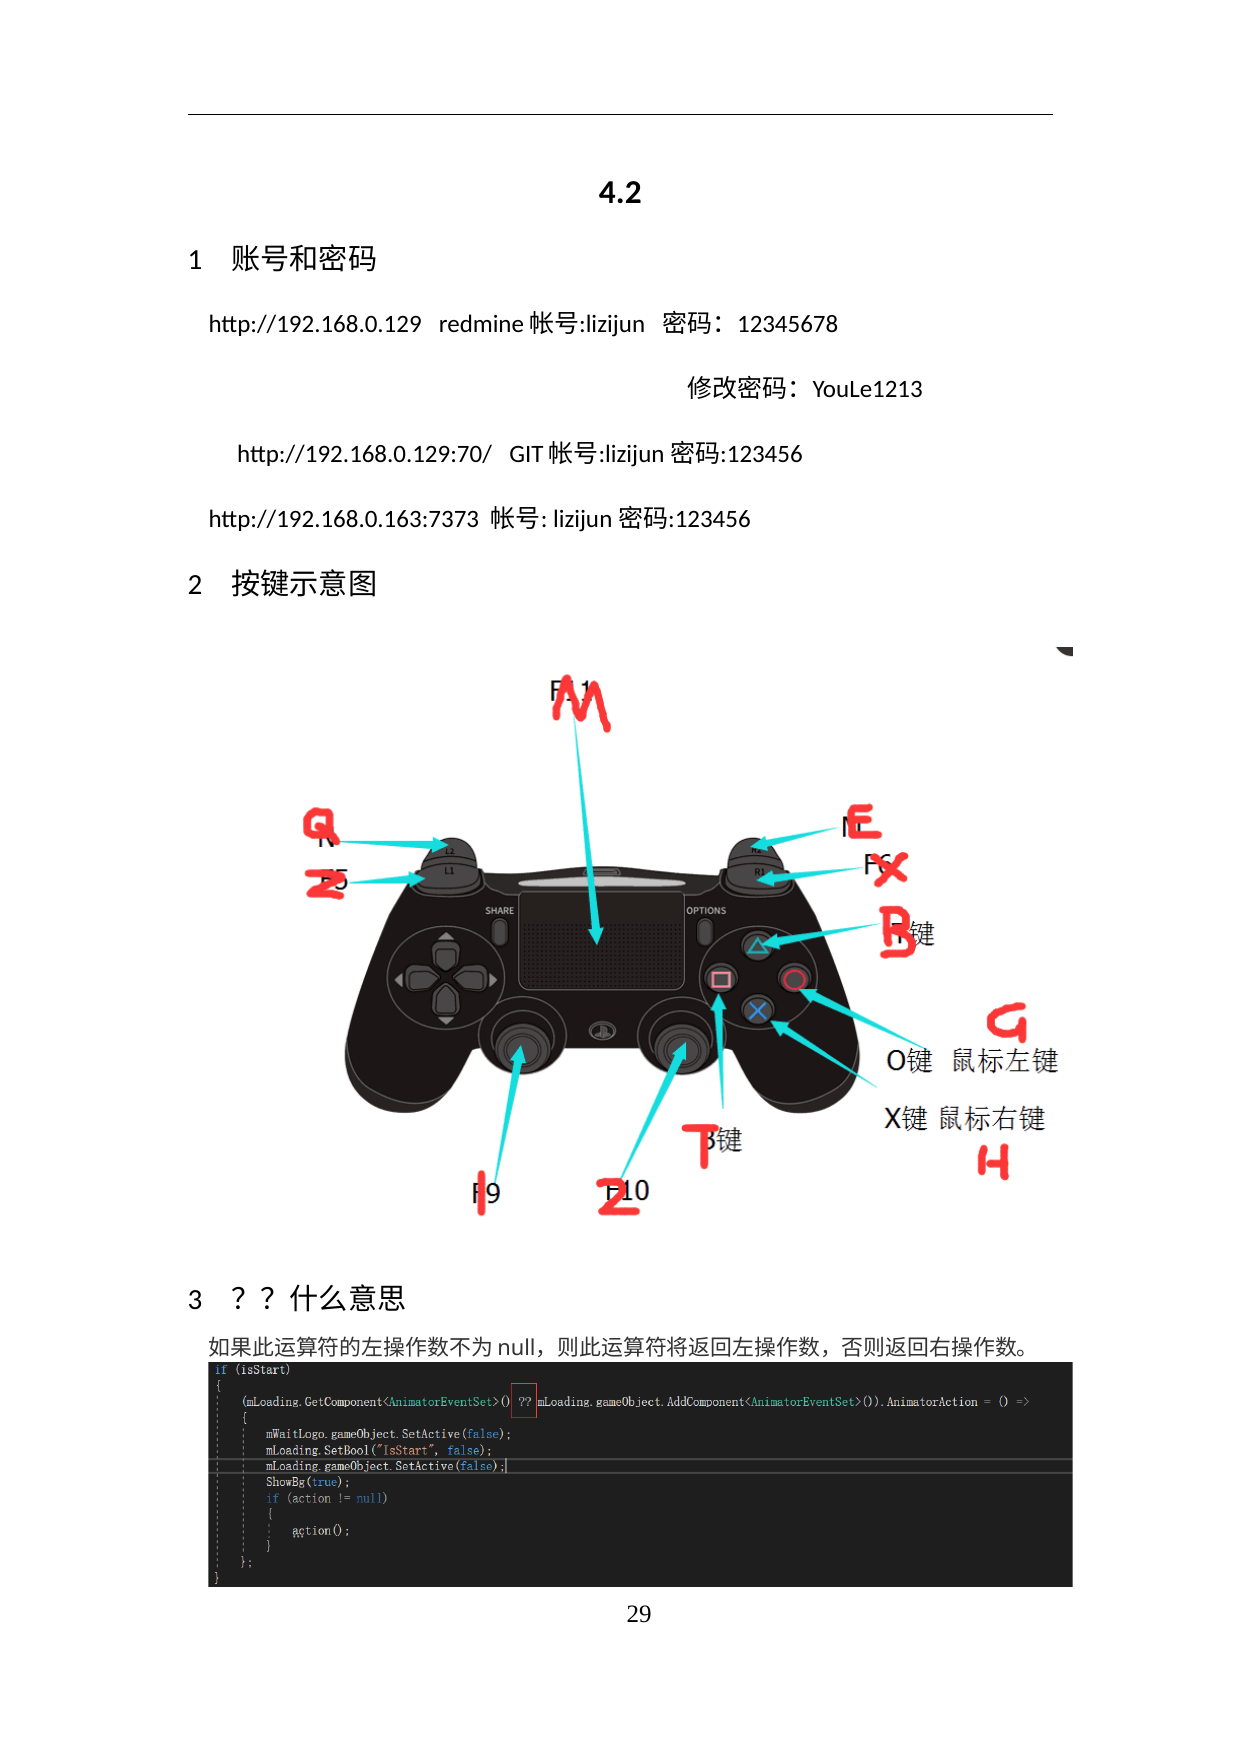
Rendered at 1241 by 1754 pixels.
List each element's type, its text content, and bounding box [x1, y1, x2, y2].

text http://192.168.0.129 redmine帐号:lizijun 密码：12345678 [187, 289, 1053, 354]
subtitle 4.2 [187, 159, 1053, 224]
picture [208, 647, 1073, 1256]
picture [208, 1362, 1073, 1587]
text 如果此运算符的左操作数不为null，则此运算符将返回左操作数，否则返回右操作数。 [187, 1329, 1053, 1362]
text 修改密码：YouLe1213 http://192.168.0.129:70/ GIT帐号:lizijun 密码:123456 [187, 354, 1053, 484]
text http://192.168.0.163:7373 帐号: lizijun 密码:123456 [187, 484, 1053, 549]
subtitle ？？什么意思 [187, 1264, 1053, 1329]
subtitle 按键示意图 [187, 549, 1053, 614]
subtitle 账号和密码 [187, 224, 1053, 289]
